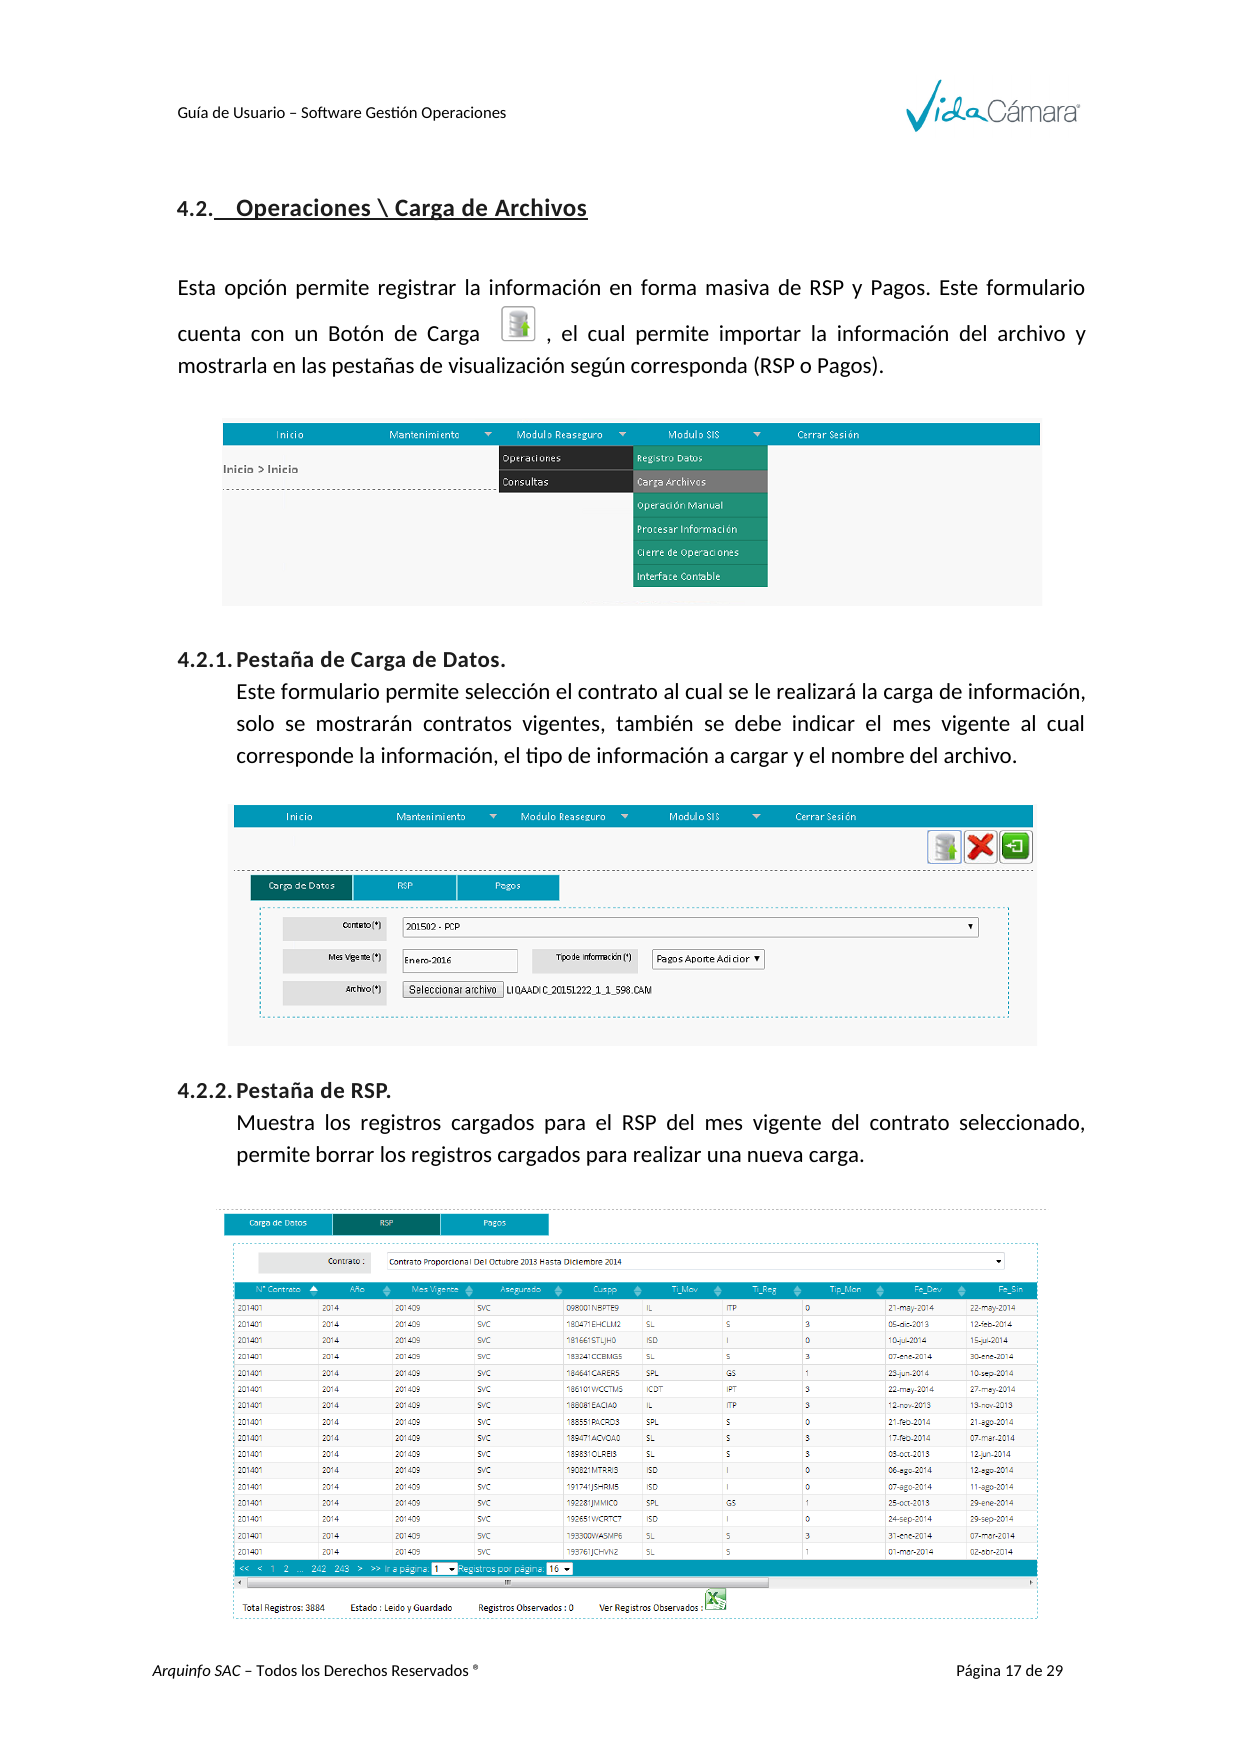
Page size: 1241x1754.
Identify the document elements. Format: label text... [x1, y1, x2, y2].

subtitle Pestaña de Carga de Datos. [177, 645, 1087, 673]
picture [236, 804, 1031, 825]
picture [500, 305, 536, 342]
text Este formulario permite selección el contrato al cual se le realizará la carga de información, solo se mostrarán contratos vigentes, también se debe indicar el mes vigente al cual corresponde la información, el tipo de información a cargar y el nombre del archivo. [236, 677, 1087, 769]
picture [227, 804, 1038, 1046]
picture [222, 418, 1043, 606]
subtitle Operaciones \ Carga de Archivos [177, 192, 1087, 222]
text Muestra los registros cargados para el RSP del mes vigente del contrato seleccionado, permite borrar los registros cargados para realizar una nueva carga. [236, 1108, 1087, 1168]
subtitle Pestaña de RSP. [177, 1076, 1087, 1104]
picture [898, 75, 1083, 138]
text Esta opción permite registrar la información en forma masiva de RSP y Pagos. Este formulario cuenta con un Botón de Carga , el cual permite importar la información del archivo y mostrarla en las pestañas de visualización según corresponda (RSP o Pagos). [177, 273, 1087, 379]
